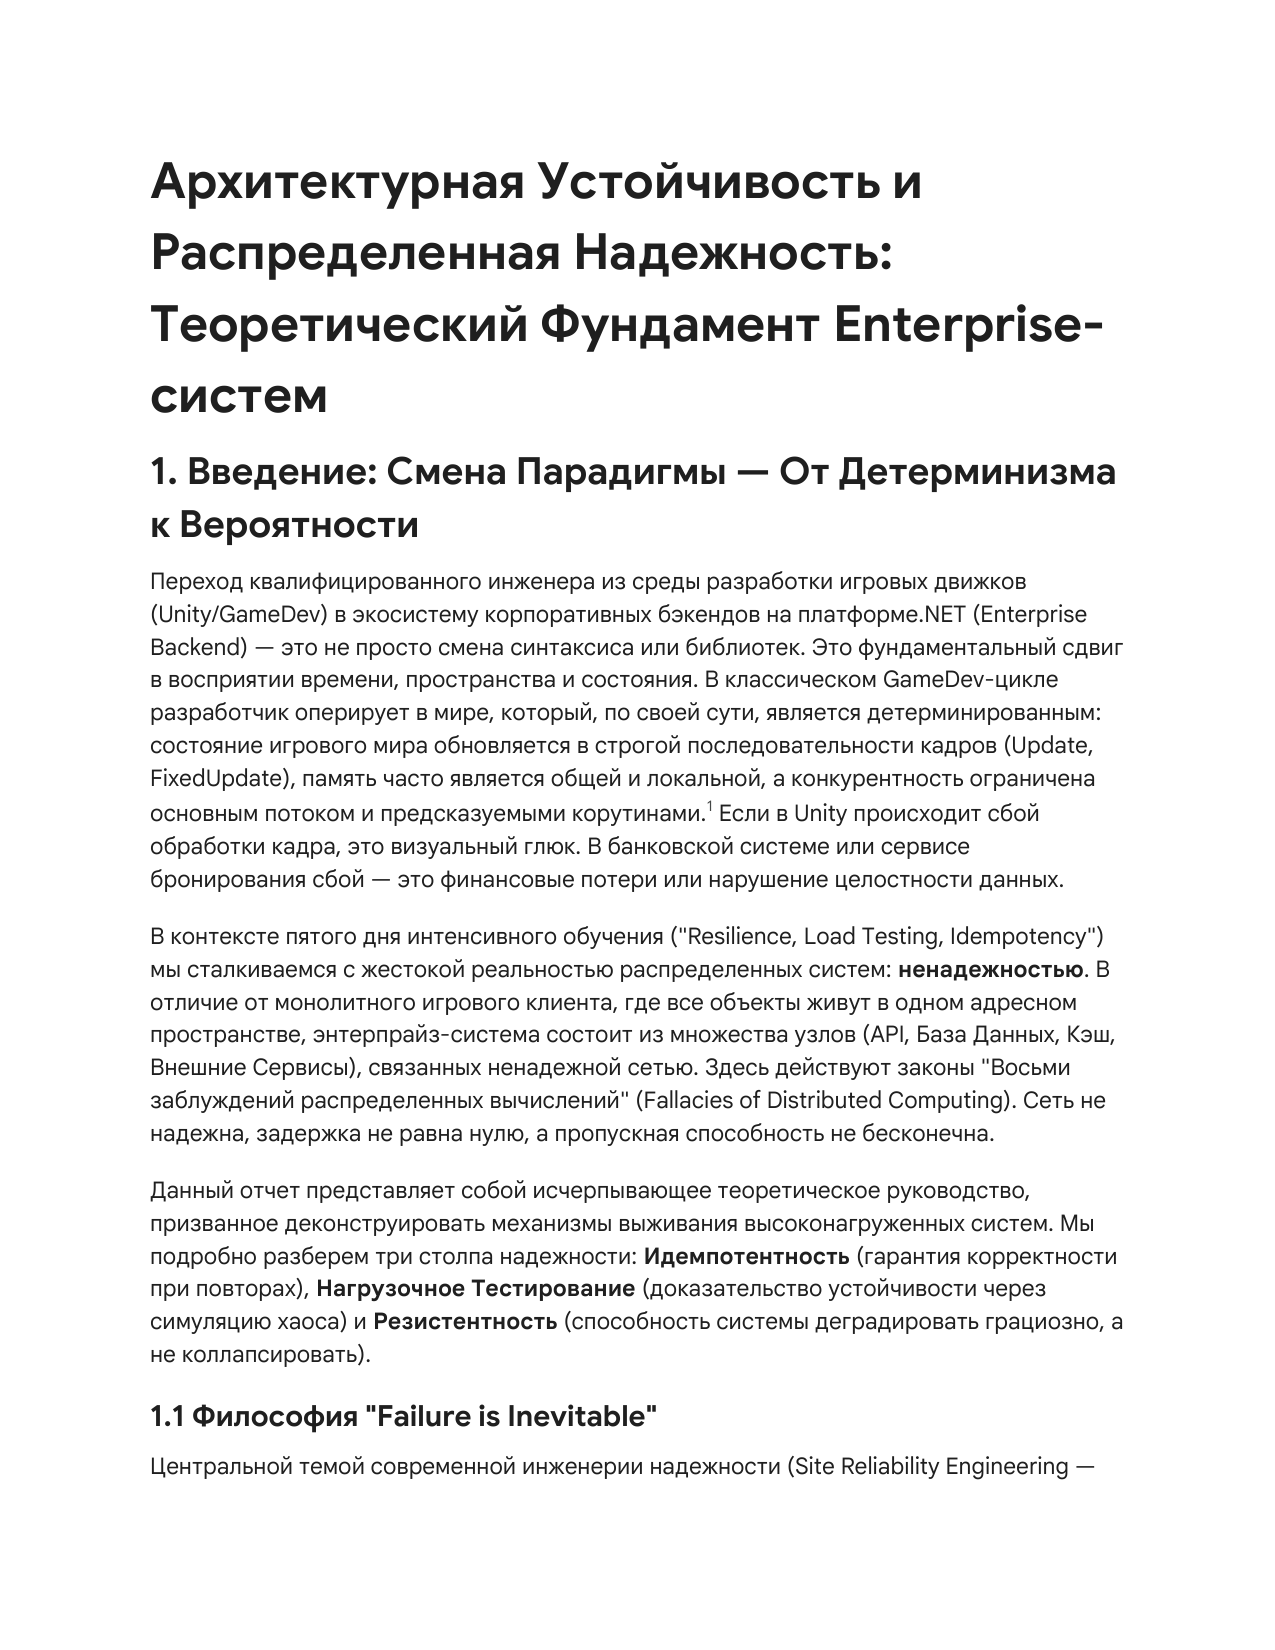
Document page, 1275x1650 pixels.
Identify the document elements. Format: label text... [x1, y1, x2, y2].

subtitle 1.1 Философия "Failure is Inevitable" [150, 1398, 1125, 1434]
text Переход квалифицированного инженера из среды разработки игровых движков (Unity/GameDev) в экосистему корпоративных бэкендов на платформе.NET (Enterprise Backend) — это не просто смена синтаксиса или библиотек. Это фундаментальный сдвиг в восприятии времени, пространства и состояния. В классическом GameDev-цикле разработчик оперирует в мире, который, по своей сути, является детерминированным: состояние игрового мира обновляется в строгой последовательности кадров (Update, FixedUpdate), память часто является общей и локальной, а конкурентность ограничена основным потоком и предсказуемыми корутинами.1 Если в Unity происходит сбой обработки кадра, это визуальный глюк. В банковской системе или сервисе бронирования сбой — это финансовые потери или нарушение целостности данных. [150, 567, 1125, 894]
text В контексте пятого дня интенсивного обучения ("Resilience, Load Testing, Idempotency") мы сталкиваемся с жестокой реальностью распределенных систем: ненадежностью. В отличие от монолитного игрового клиента, где все объекты живут в одном адресном пространстве, энтерпрайз-система состоит из множества узлов (API, База Данных, Кэш, Внешние Сервисы), связанных ненадежной сетью. Здесь действуют законы "Восьми заблуждений распределенных вычислений" (Fallacies of Distributed Computing). Сеть не надежна, задержка не равна нулю, а пропускная способность не бесконечна. [150, 923, 1125, 1148]
subtitle 1. Введение: Смена Парадигмы — От Детерминизма к Вероятности [150, 448, 1125, 548]
subtitle Архитектурная Устойчивость и Распределенная Надежность: Теоретический Фундамент Enterprise-систем [150, 150, 1125, 427]
text Данный отчет представляет собой исчерпывающее теоретическое руководство, призванное деконструировать механизмы выживания высоконагруженных систем. Мы подробно разберем три столпа надежности: Идемпотентность (гарантия корректности при повторах), Нагрузочное Тестирование (доказательство устойчивости через симуляцию хаоса) и Резистентность (способность системы деградировать грациозно, а не коллапсировать). [150, 1177, 1125, 1369]
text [150, 1452, 1125, 1481]
